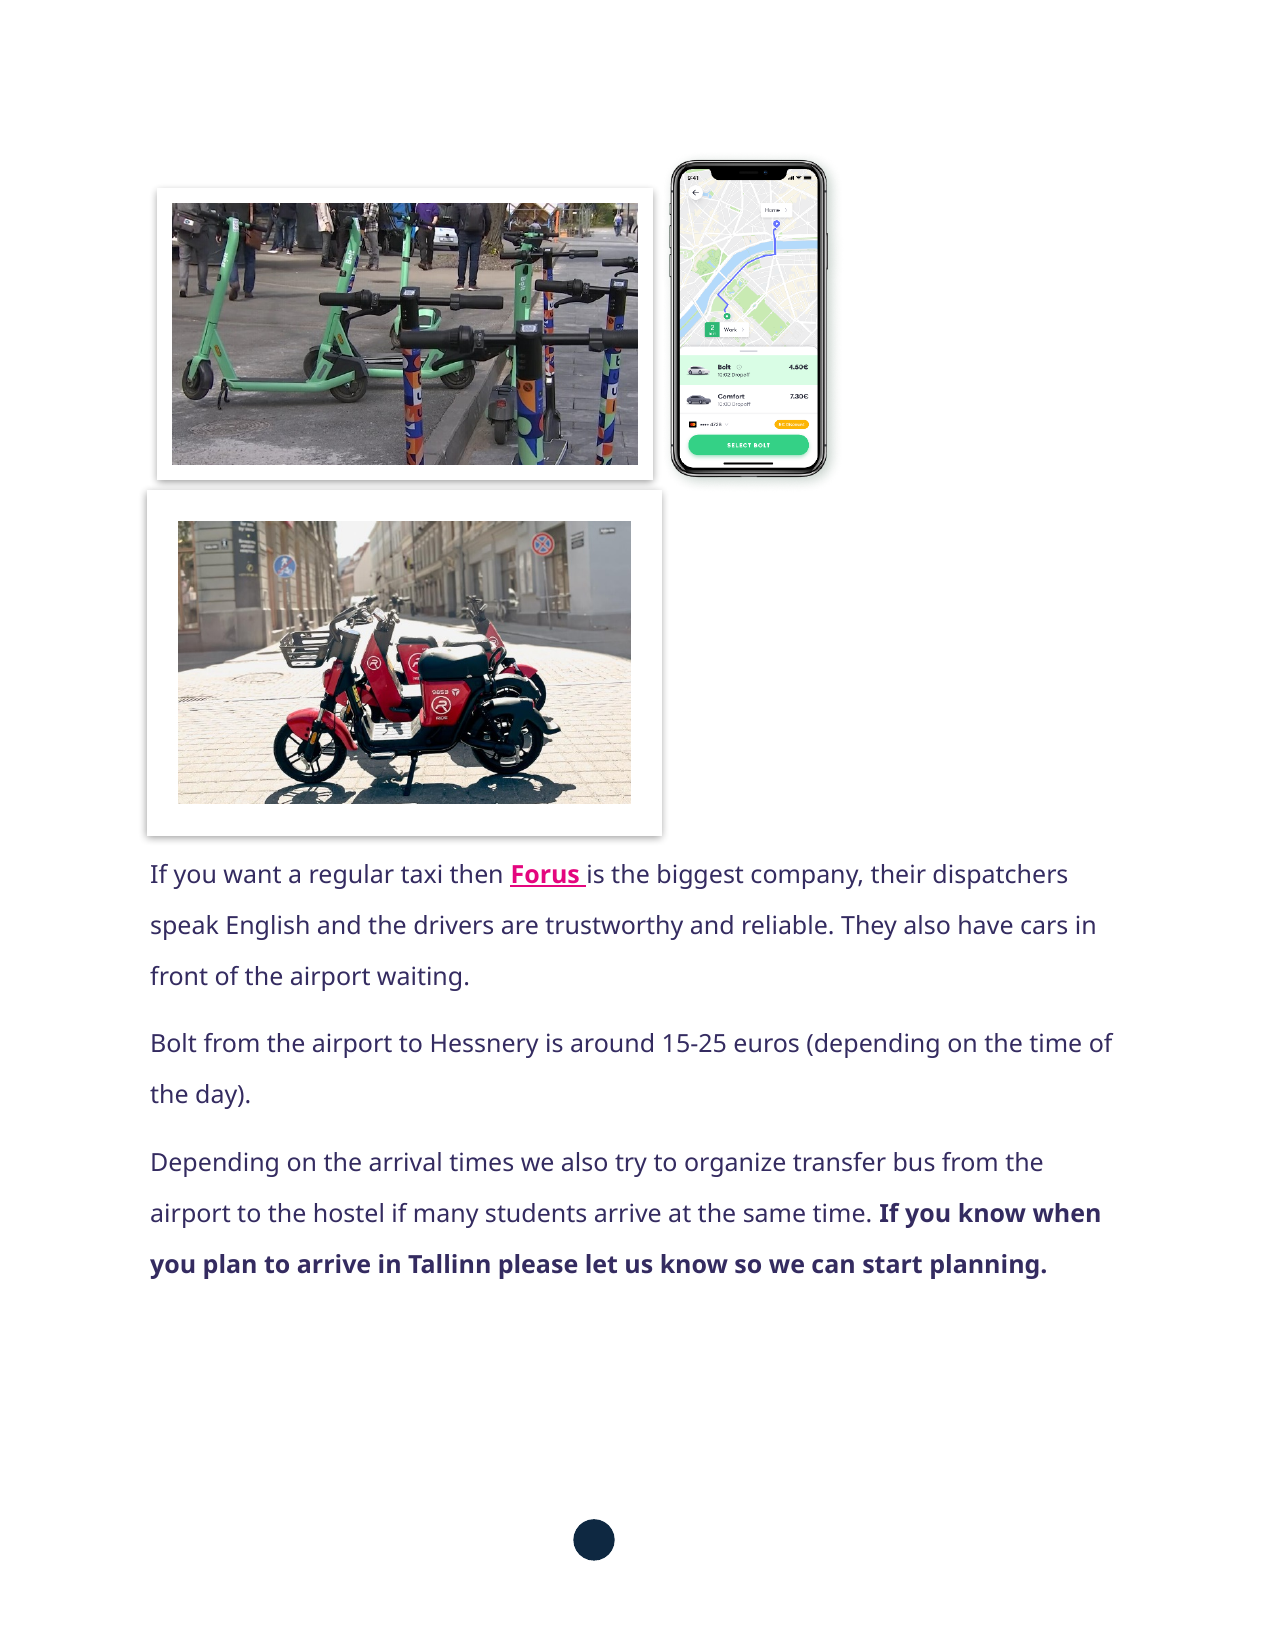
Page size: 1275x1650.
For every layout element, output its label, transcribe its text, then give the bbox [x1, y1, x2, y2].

picture [172, 203, 638, 465]
picture [659, 150, 845, 494]
picture [178, 521, 631, 804]
text If you want a regular taxi then Forus is the biggest company, their dispatchers speak English and the drivers are trustworthy and reliable. They also have cars in front of the airport waiting. [150, 856, 1125, 992]
text Depending on the arrival times we also try to organize transfer bus from the airport to the hostel if many students arrive at the same time. If you know when you plan to arrive in Tallinn please let us know so we can start planning. [150, 1145, 1125, 1281]
text Bolt from the airport to Hessnery is around 15-25 euros (depending on the time of the day). [150, 1026, 1125, 1111]
